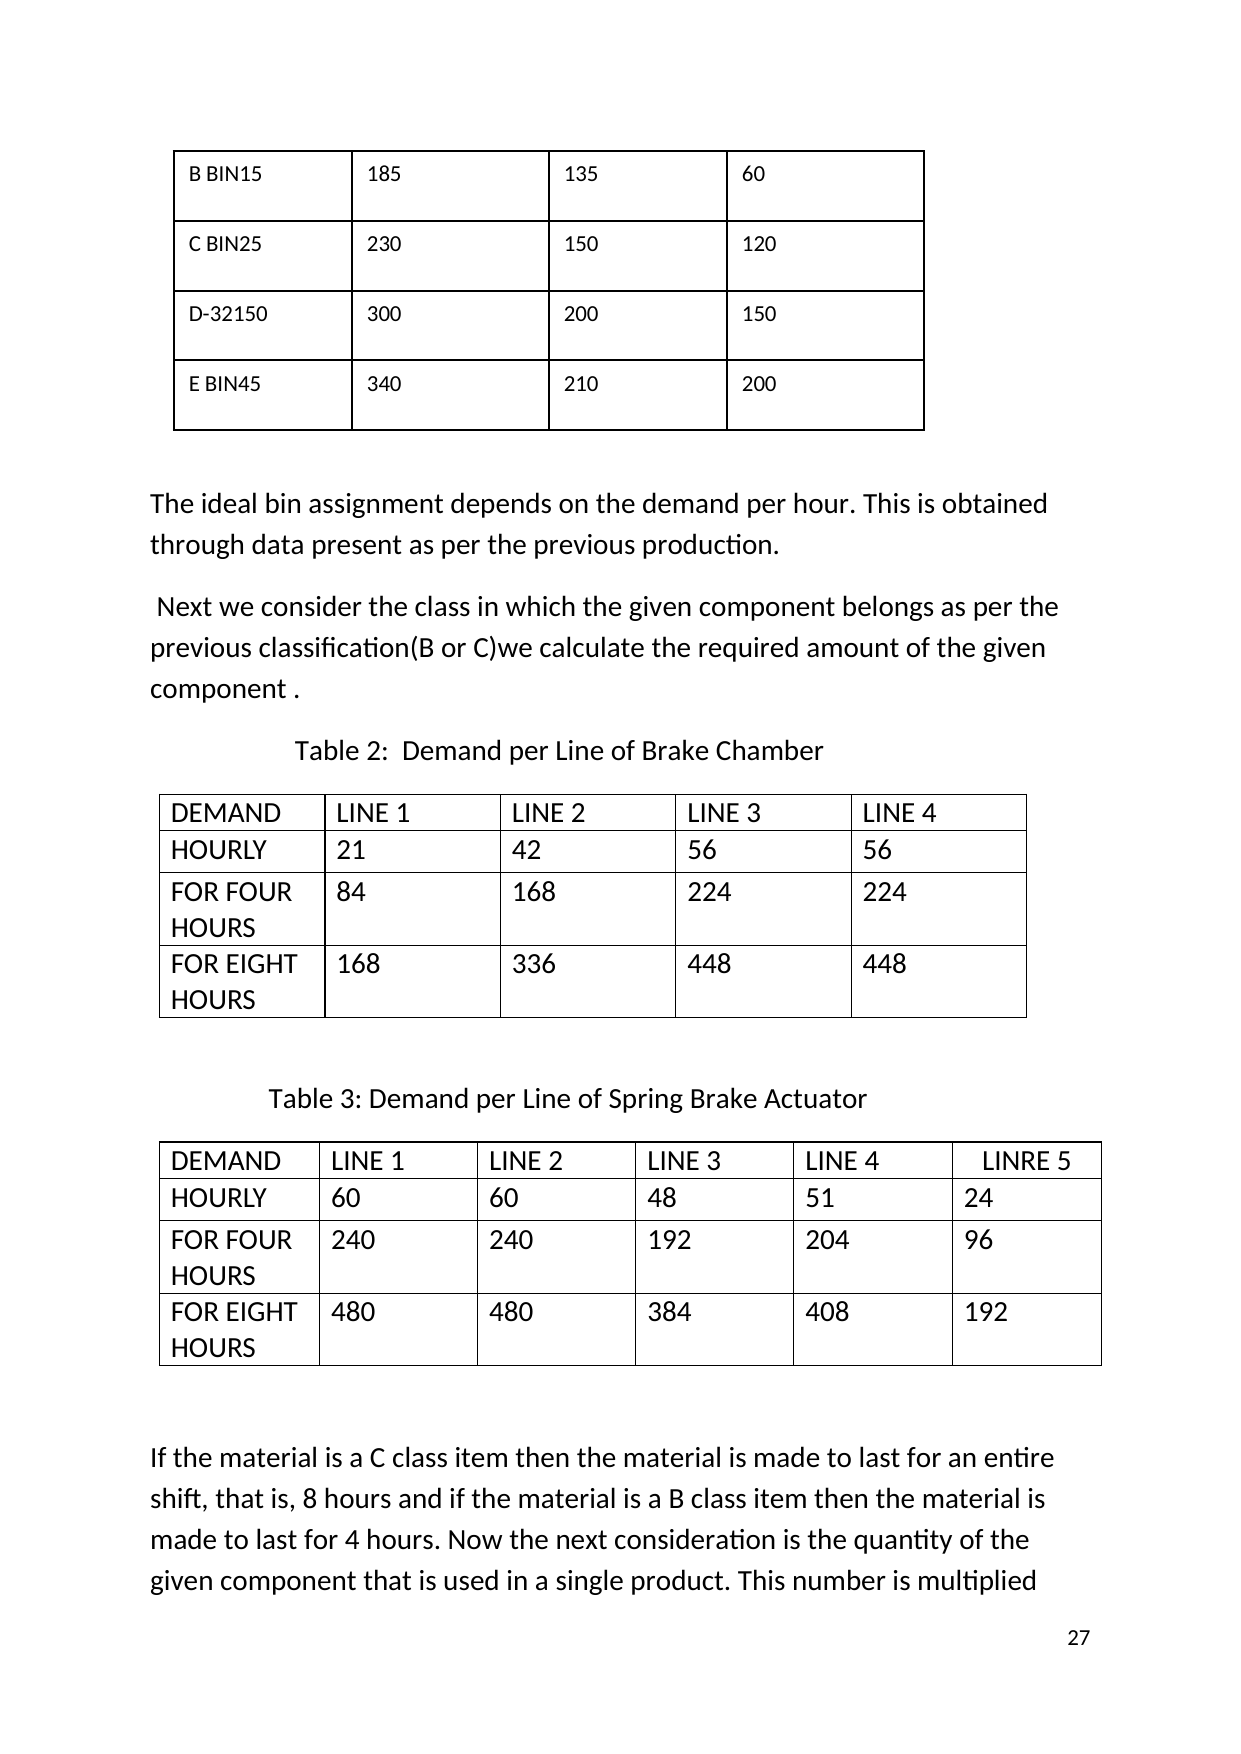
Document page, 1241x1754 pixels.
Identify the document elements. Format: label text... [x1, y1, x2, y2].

text Next we consider the class in which the given component belongs as per the previous classification(B or C)we calculate the required amount of the given component . [150, 588, 1090, 706]
table_cell FOR FOUR HOURS [160, 873, 324, 944]
table_cell HOURLY [160, 831, 324, 872]
table_header LINE 2 [501, 795, 675, 830]
table_cell 408 [794, 1294, 952, 1365]
table_cell 192 [953, 1294, 1101, 1365]
table_cell 60 [728, 152, 923, 220]
table_cell 168 [326, 946, 500, 1017]
table_cell 448 [852, 946, 1026, 1017]
table_cell D-32150 [175, 292, 351, 359]
table_header LINE 1 [320, 1143, 477, 1178]
table_cell 300 [353, 292, 548, 359]
table_cell 42 [501, 831, 675, 872]
table_cell 21 [326, 831, 500, 872]
table_cell 448 [676, 946, 851, 1017]
table_cell 60 [320, 1179, 477, 1220]
table_cell 168 [501, 873, 675, 944]
table_cell C BIN25 [175, 222, 351, 289]
table_cell 24 [953, 1179, 1101, 1220]
table_cell HOURLY [160, 1179, 319, 1220]
table_cell 200 [550, 292, 726, 359]
table_cell 384 [636, 1294, 793, 1365]
table_cell FOR FOUR HOURS [160, 1221, 319, 1292]
table_header LINE 4 [852, 795, 1026, 830]
table_cell 150 [728, 292, 923, 359]
table_cell FOR EIGHT HOURS [160, 1294, 319, 1365]
table_cell B BIN15 [175, 152, 351, 220]
table_cell 48 [636, 1179, 793, 1220]
text Table 3: Demand per Line of Spring Brake Actuator [150, 1080, 1090, 1115]
table_cell 200 [728, 361, 923, 429]
table_cell 135 [550, 152, 726, 220]
table_cell FOR EIGHT HOURS [160, 946, 324, 1017]
table_cell 336 [501, 946, 675, 1017]
table_cell 60 [478, 1179, 635, 1220]
table_cell E BIN45 [175, 361, 351, 429]
table_cell 192 [636, 1221, 793, 1292]
text The ideal bin assignment depends on the demand per hour. This is obtained through data present as per the previous production. [150, 485, 1090, 562]
table_cell 480 [478, 1294, 635, 1365]
table_header LINRE 5 [953, 1143, 1101, 1178]
table_cell 150 [550, 222, 726, 289]
table_cell 185 [353, 152, 548, 220]
table_cell 120 [728, 222, 923, 289]
table_cell 224 [676, 873, 851, 944]
table_header LINE 1 [326, 795, 500, 830]
table_header DEMAND [160, 1143, 319, 1178]
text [150, 1439, 1090, 1598]
table_cell 224 [852, 873, 1026, 944]
table_cell 204 [794, 1221, 952, 1292]
table_header LINE 3 [676, 795, 851, 830]
table_header DEMAND [160, 795, 324, 830]
table_cell 51 [794, 1179, 952, 1220]
table_header LINE 4 [794, 1143, 952, 1178]
table_cell 96 [953, 1221, 1101, 1292]
text Table 2: Demand per Line of Brake Chamber [150, 732, 1090, 767]
table_header LINE 3 [636, 1143, 793, 1178]
table_cell 240 [320, 1221, 477, 1292]
table_cell 84 [326, 873, 500, 944]
table_cell 240 [478, 1221, 635, 1292]
table_header LINE 2 [478, 1143, 635, 1178]
table_cell 56 [676, 831, 851, 872]
table_cell 340 [353, 361, 548, 429]
table_cell 56 [852, 831, 1026, 872]
table_cell 480 [320, 1294, 477, 1365]
table_cell 230 [353, 222, 548, 289]
table_cell 210 [550, 361, 726, 429]
